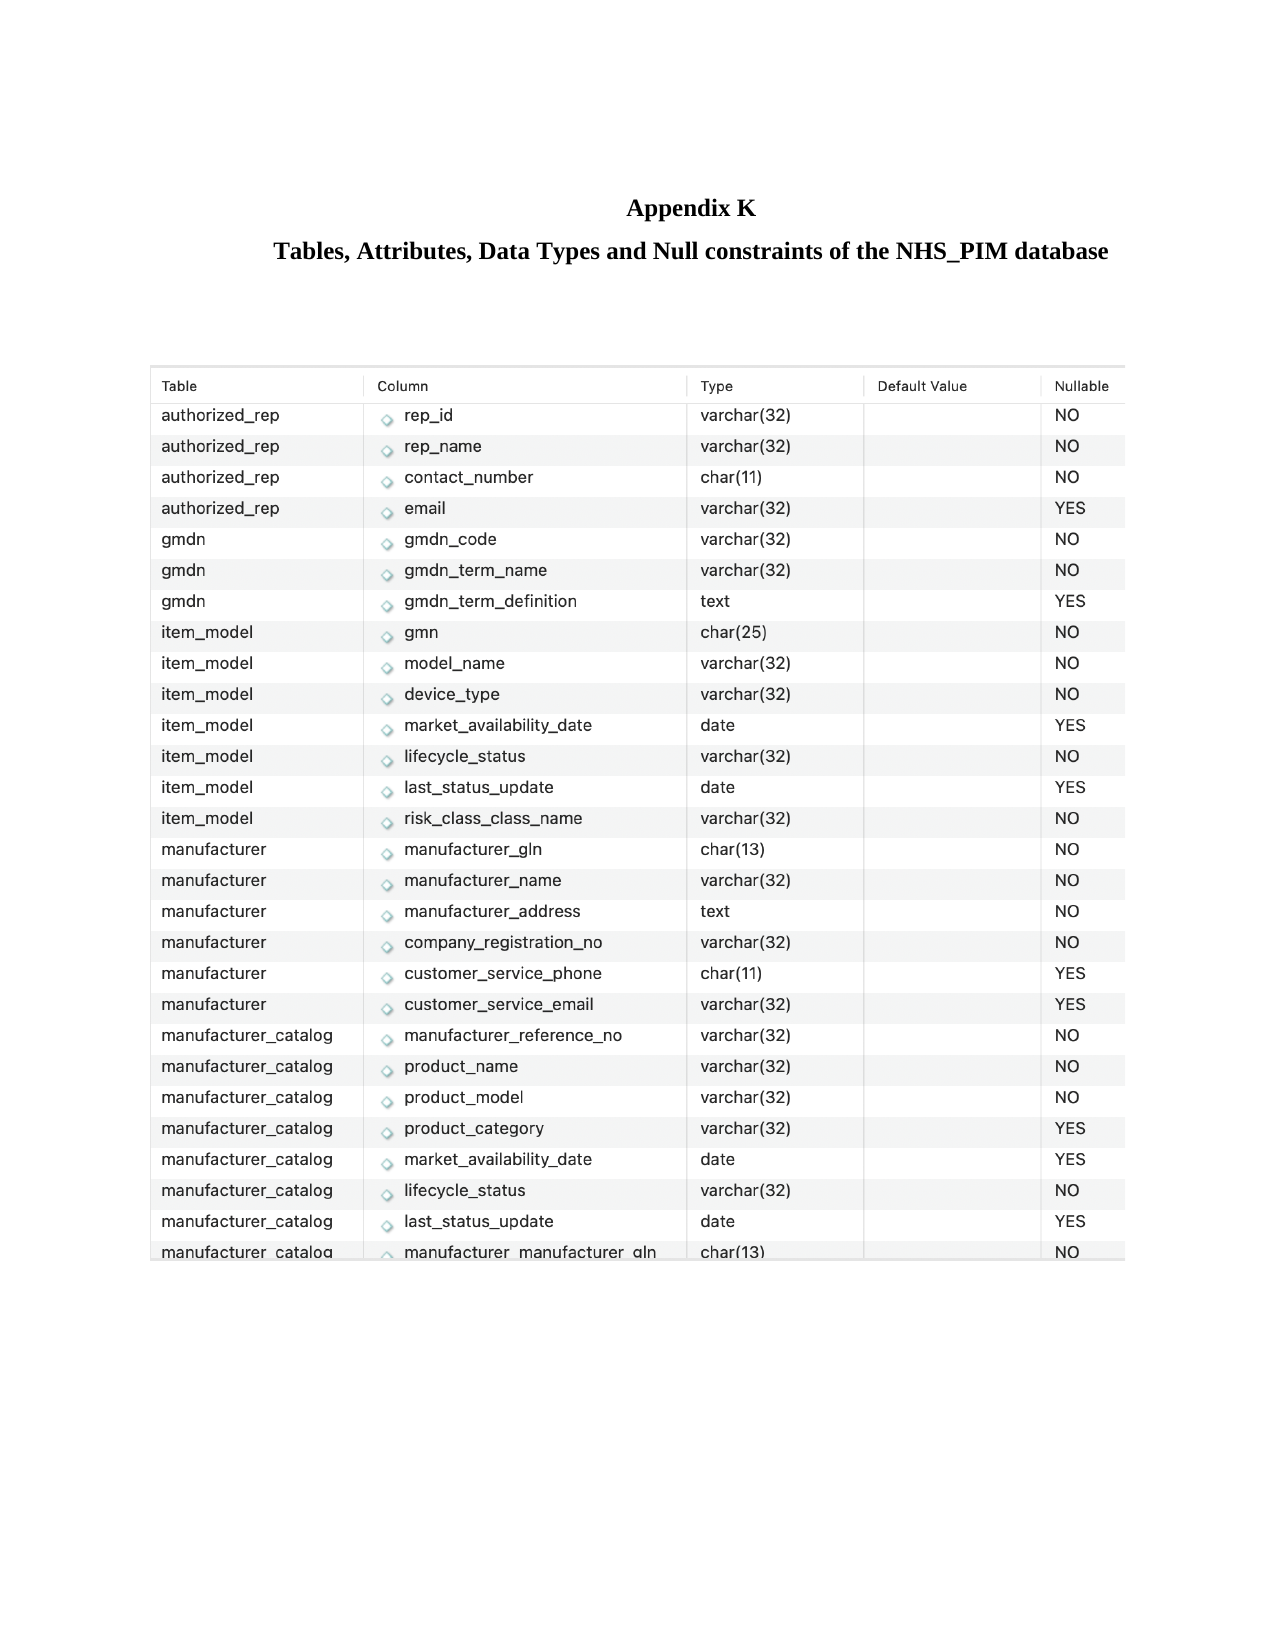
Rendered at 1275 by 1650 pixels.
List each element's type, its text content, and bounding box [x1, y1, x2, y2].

list Appendix K [257, 193, 1125, 222]
picture [150, 365, 1125, 1261]
list Tables, Attributes, Data Types and Null constraints of the NHS_PIM database [257, 236, 1125, 265]
